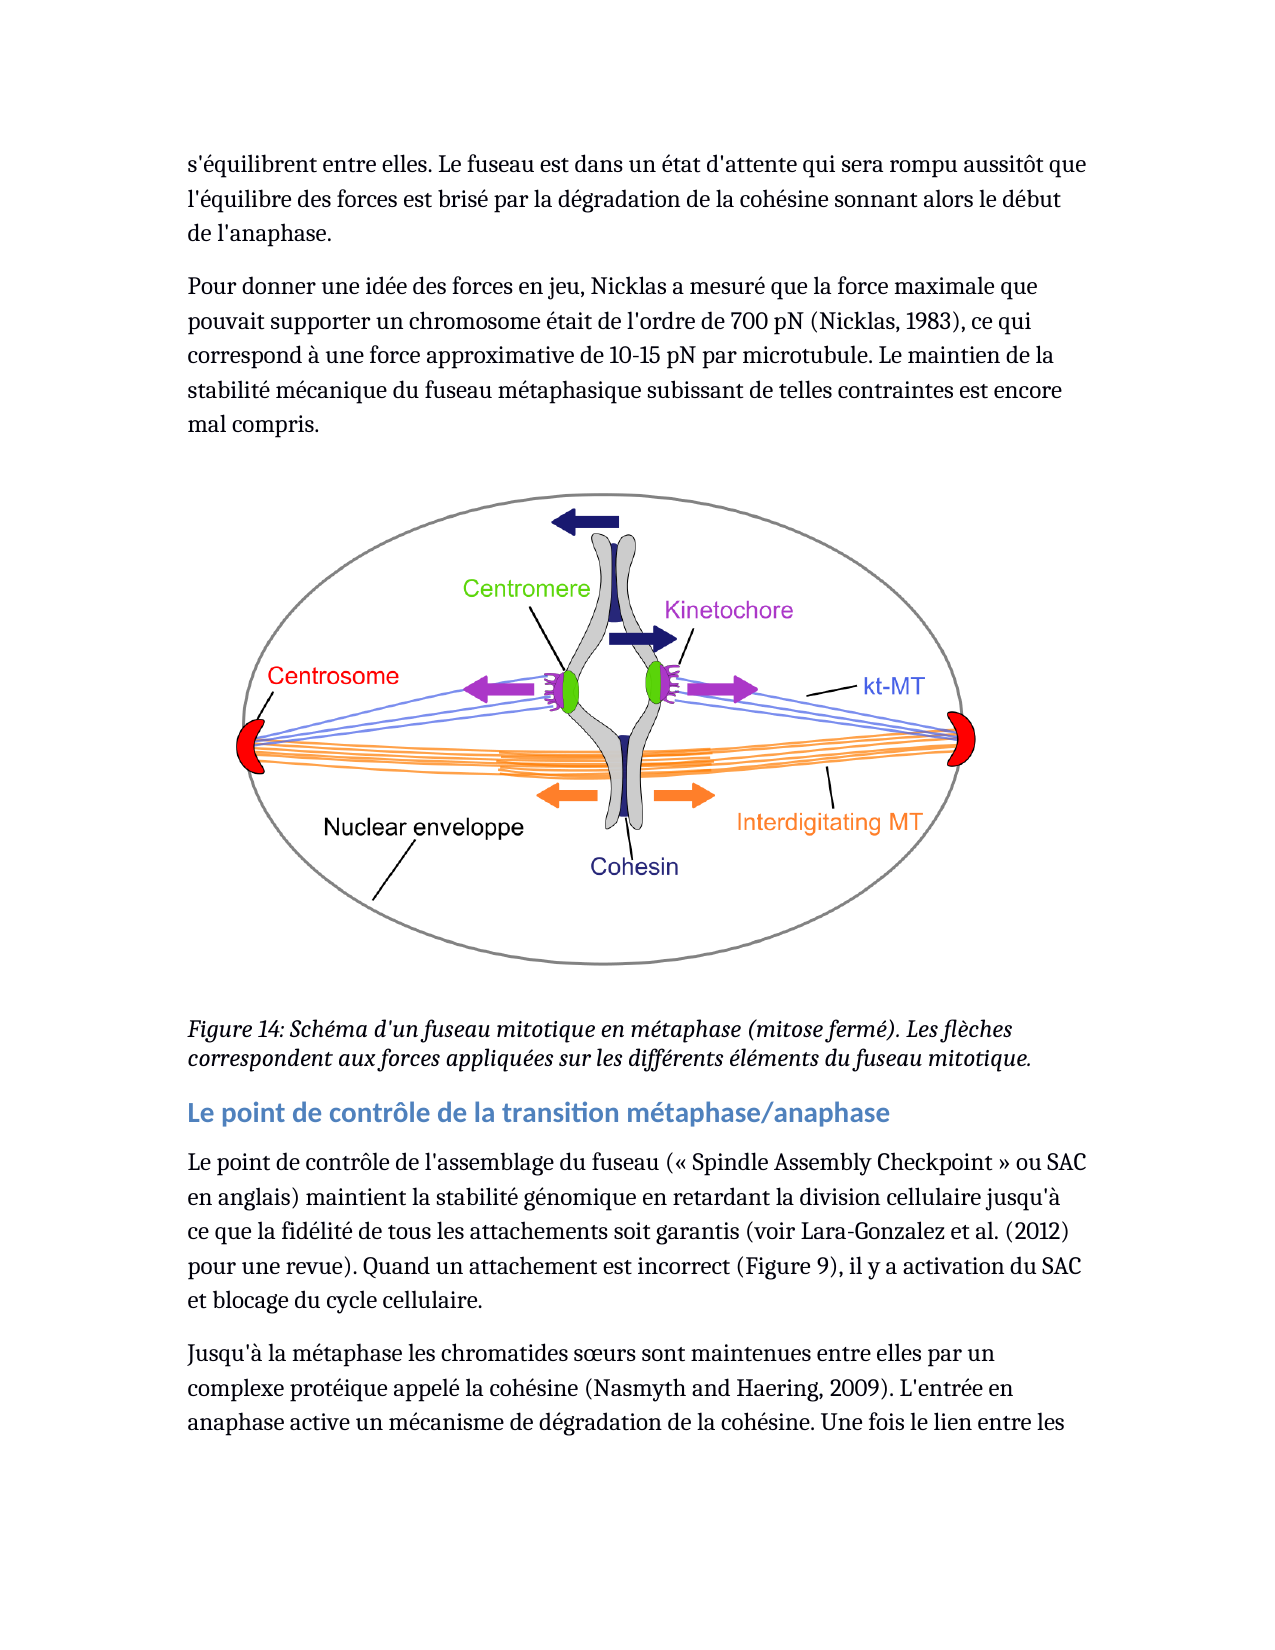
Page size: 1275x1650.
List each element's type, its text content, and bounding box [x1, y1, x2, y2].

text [187, 1339, 1087, 1437]
text Figure 14: Schéma d'un fuseau mitotique en métaphase (mitose fermé). Les flèches correspondent aux forces appliquées sur les différents éléments du fuseau mitotique. [187, 1015, 1087, 1073]
picture [206, 463, 1005, 995]
text Le point de contrôle de l'assemblage du fuseau (« Spindle Assembly Checkpoint » ou SAC en anglais) maintient la stabilité génomique en retardant la division cellulaire jusqu'à ce que la fidélité de tous les attachements soit garantis (voir Lara-Gonzalez et al. (2012) pour une revue). Quand un attachement est incorrect (Figure 9), il y a activation du SAC et blocage du cycle cellulaire. [187, 1148, 1087, 1315]
text Pour donner une idée des forces en jeu, Nicklas a mesuré que la force maximale que pouvait supporter un chromosome était de l'ordre de 700 pN (Nicklas, 1983), ce qui correspond à une force approximative de 10-15 pN par microtubule. Le maintien de la stabilité mécanique du fuseau métaphasique subissant de telles contraintes est encore mal compris. [187, 272, 1087, 439]
subtitle Le point de contrôle de la transition métaphase/anaphase [187, 1094, 1087, 1129]
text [187, 150, 1087, 248]
